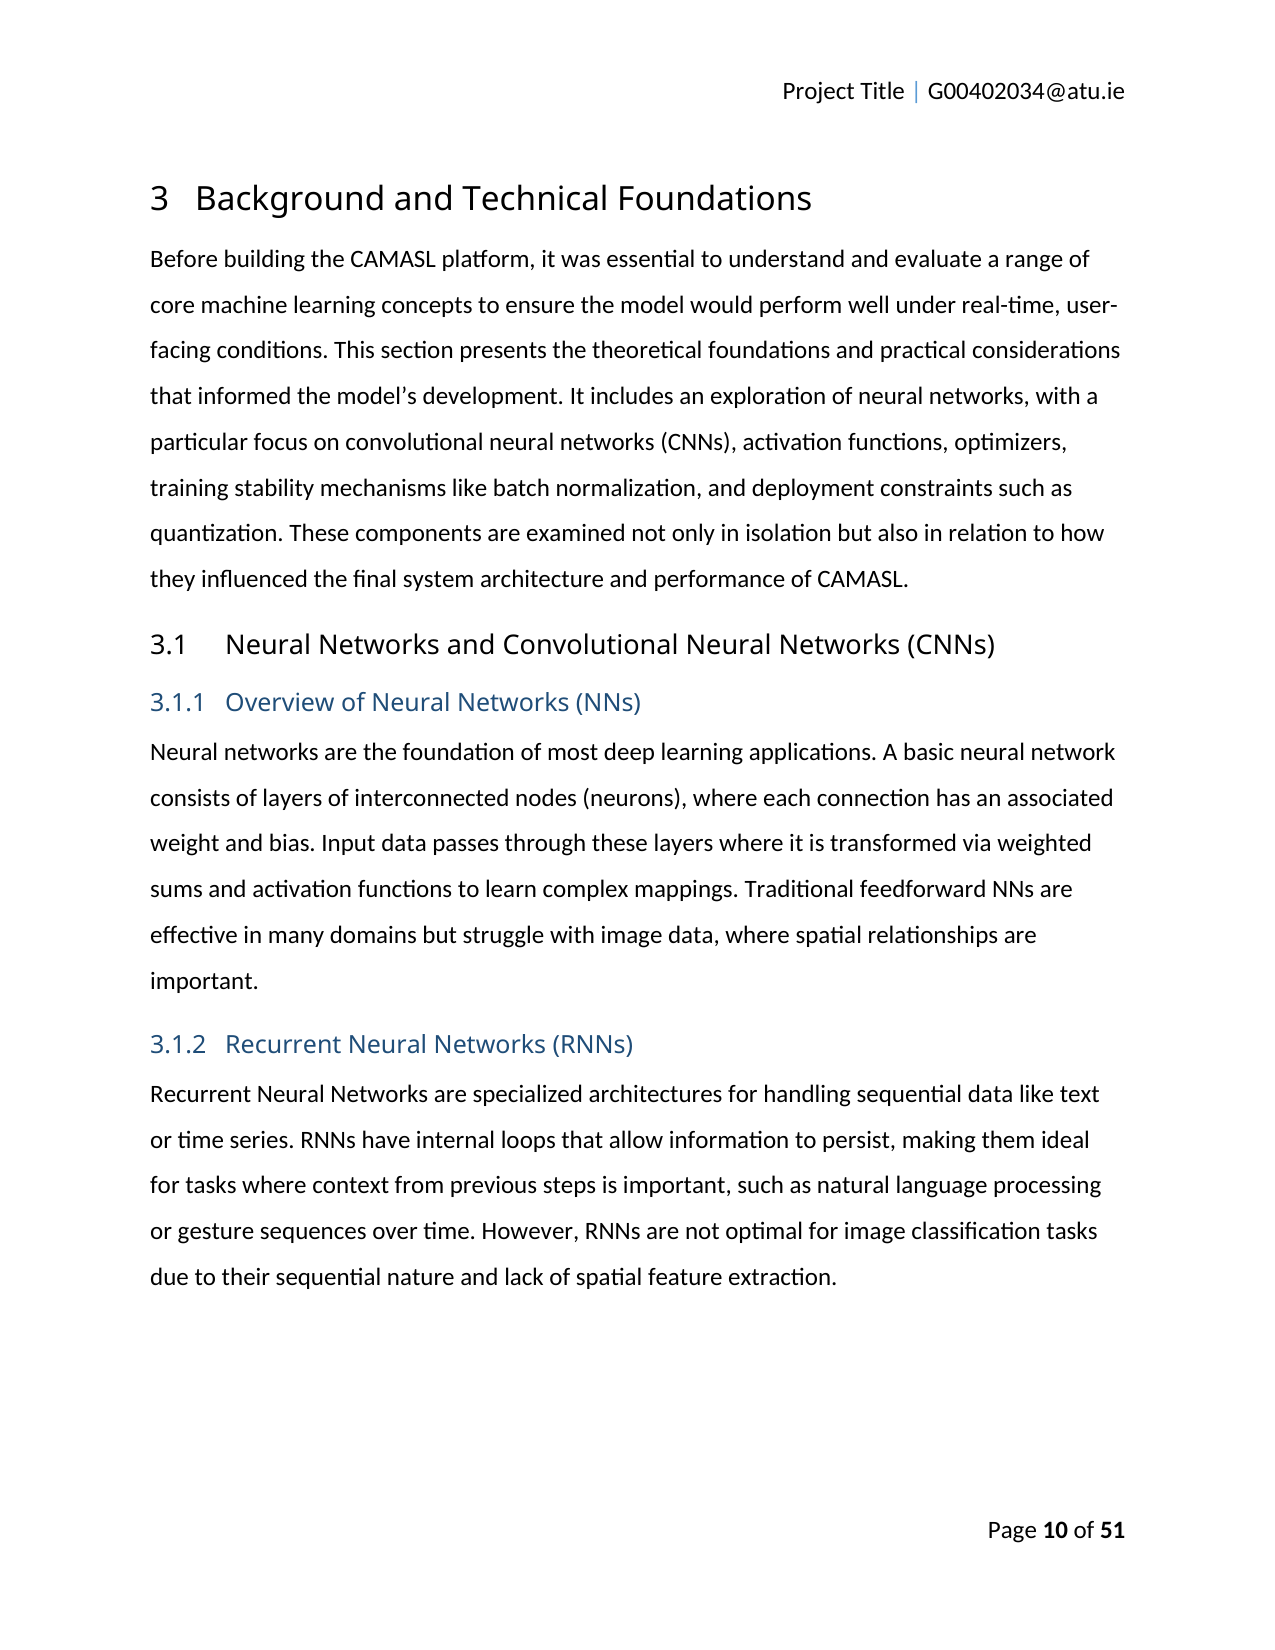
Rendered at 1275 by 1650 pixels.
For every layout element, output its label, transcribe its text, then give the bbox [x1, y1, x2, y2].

text Neural networks are the foundation of most deep learning applications. A basic neural network consists of layers of interconnected nodes (neurons), where each connection has an associated weight and bias. Input data passes through these layers where it is transformed via weighted sums and activation functions to learn complex mappings. Traditional feedforward NNs are effective in many domains but struggle with image data, where spatial relationships are important. [150, 736, 1125, 995]
subtitle Background and Technical Foundations [150, 175, 1125, 220]
text Before building the CAMASL platform, it was essential to understand and evaluate a range of core machine learning concepts to ensure the model would perform well under real-time, user-facing conditions. This section presents the theoretical foundations and practical considerations that informed the model’s development. It includes an exploration of neural networks, with a particular focus on convolutional neural networks (CNNs), activation functions, optimizers, training stability mechanisms like batch normalization, and deployment constraints such as quantization. These components are examined not only in isolation but also in relation to how they influenced the final system architecture and performance of CAMASL. [150, 243, 1125, 594]
text Recurrent Neural Networks are specialized architectures for handling sequential data like text or time series. RNNs have internal loops that allow information to persist, making them ideal for tasks where context from previous steps is important, such as natural language processing or gesture sequences over time. However, RNNs are not optimal for image classification tasks due to their sequential nature and lack of spatial feature extraction. [150, 1078, 1125, 1292]
subtitle Neural Networks and Convolutional Neural Networks (CNNs) [150, 626, 1125, 662]
subtitle Recurrent Neural Networks (RNNs) [150, 1027, 1125, 1061]
subtitle Overview of Neural Networks (NNs) [150, 685, 1125, 719]
